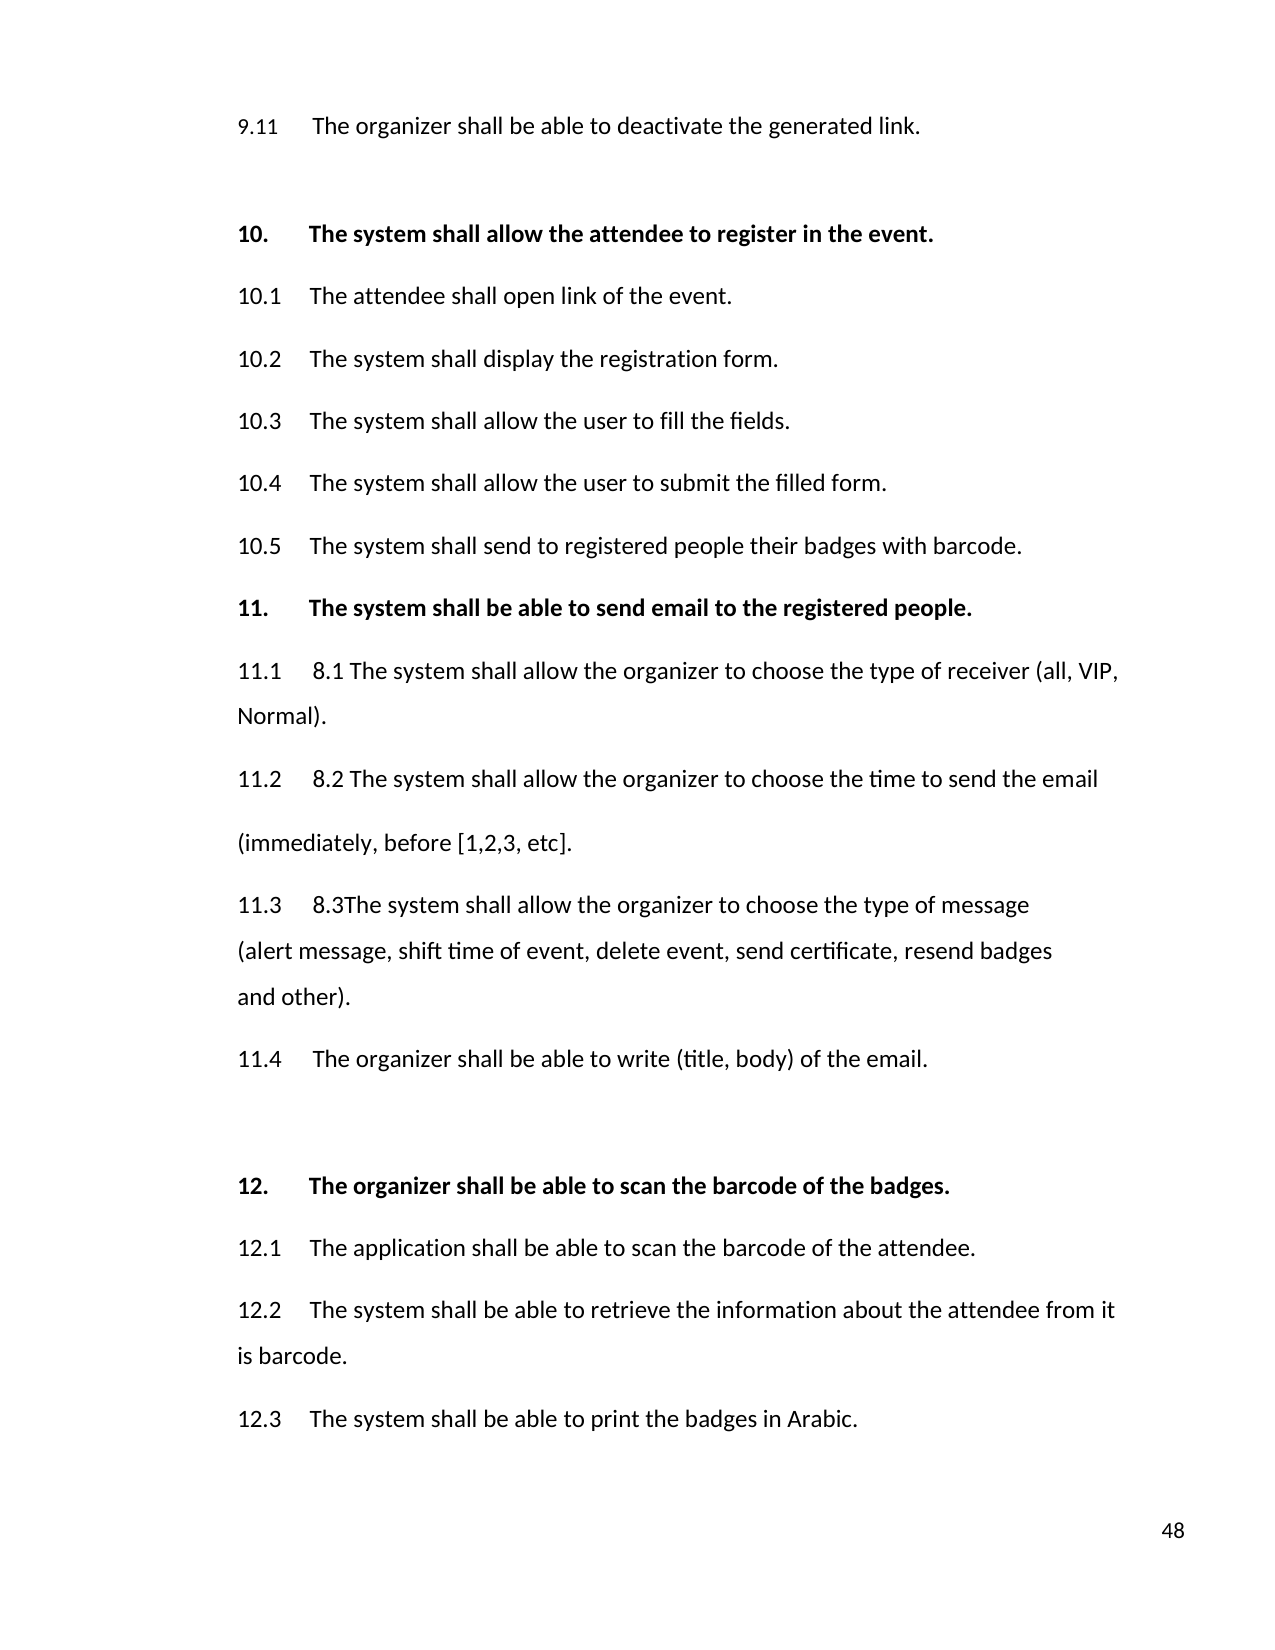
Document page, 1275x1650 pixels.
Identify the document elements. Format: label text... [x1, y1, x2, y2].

text 10. The system shall allow the attendee to register in the event. [237, 218, 1198, 248]
text 10.1 The attendee shall open link of the event. [237, 280, 1198, 311]
text 10.4 The system shall allow the user to submit the filled form. [237, 468, 1198, 498]
text 12.3 The system shall be able to print the badges in Arabic. [237, 1403, 1198, 1433]
text 12.1 The application shall be able to scan the barcode of the attendee. [237, 1232, 1198, 1263]
text 11.1 8.1 The system shall allow the organizer to choose the type of receiver (all, VIP, Normal). [237, 655, 1120, 731]
text 11.3 8.3The system shall allow the organizer to choose the type of message (alert message, shift time of event, delete event, send certificate, resend badges and other). [237, 889, 1086, 1011]
text 9.11 The organizer shall be able to deactivate the generated link. [237, 110, 1198, 141]
text 11. The system shall be able to send email to the registered people. [237, 592, 1198, 623]
text 12.2 The system shall be able to retrieve the information about the attendee from it is barcode. [237, 1295, 1117, 1371]
text 10.3 The system shall allow the user to fill the fields. [237, 405, 1198, 436]
text 12. The organizer shall be able to scan the barcode of the badges. [237, 1170, 1198, 1200]
text 10.2 The system shall display the registration form. [237, 343, 1198, 373]
text 11.2 8.2 The system shall allow the organizer to choose the time to send the email [237, 763, 1198, 794]
text (immediately, before [1,2,3, etc]. [237, 827, 1198, 858]
text 11.4 The organizer shall be able to write (title, body) of the email. [237, 1043, 1198, 1075]
text 10.5 The system shall send to registered people their badges with barcode. [237, 530, 1198, 561]
